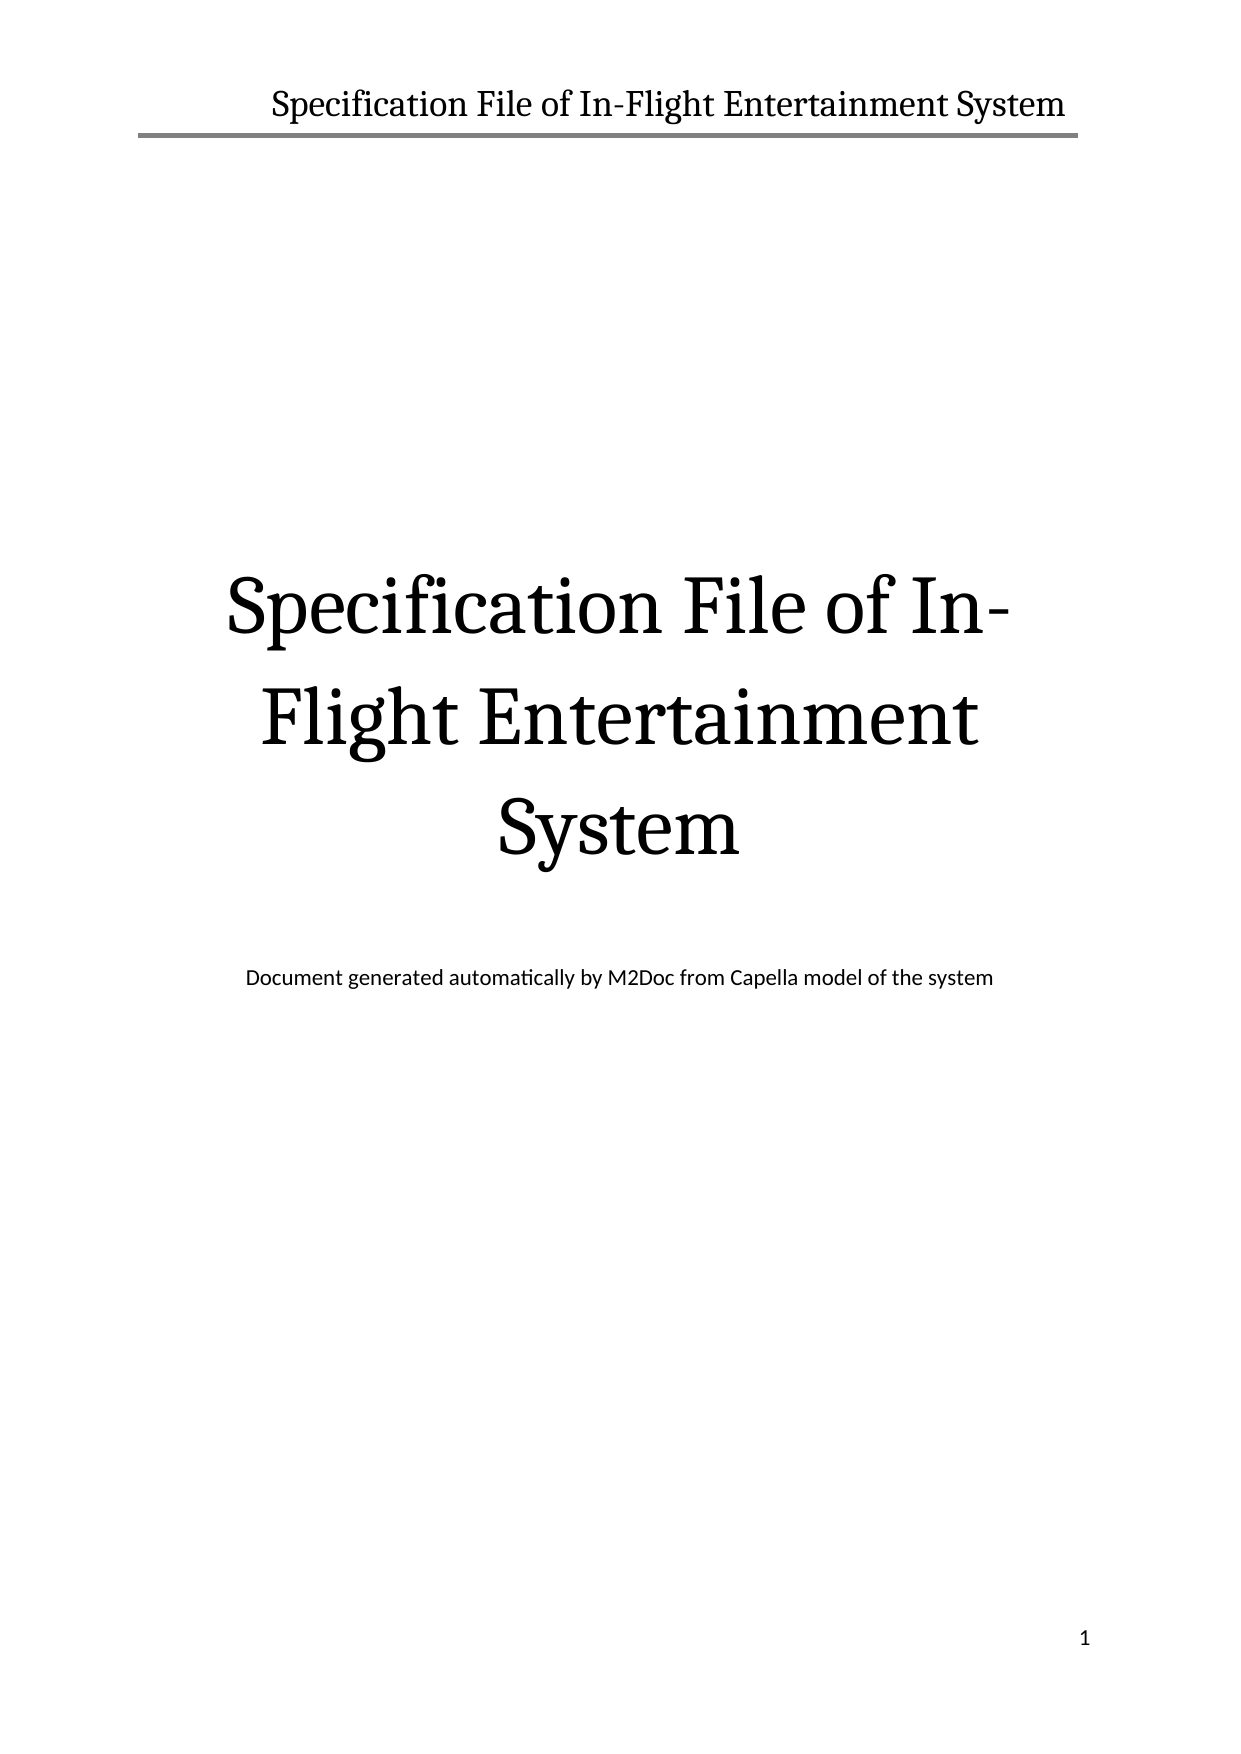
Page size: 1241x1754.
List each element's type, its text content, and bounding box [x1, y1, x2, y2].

text Specification File of In-Flight Entertainment System [150, 559, 1090, 875]
text Document generated automatically by M2Doc from Capella model of the system [150, 963, 1090, 991]
